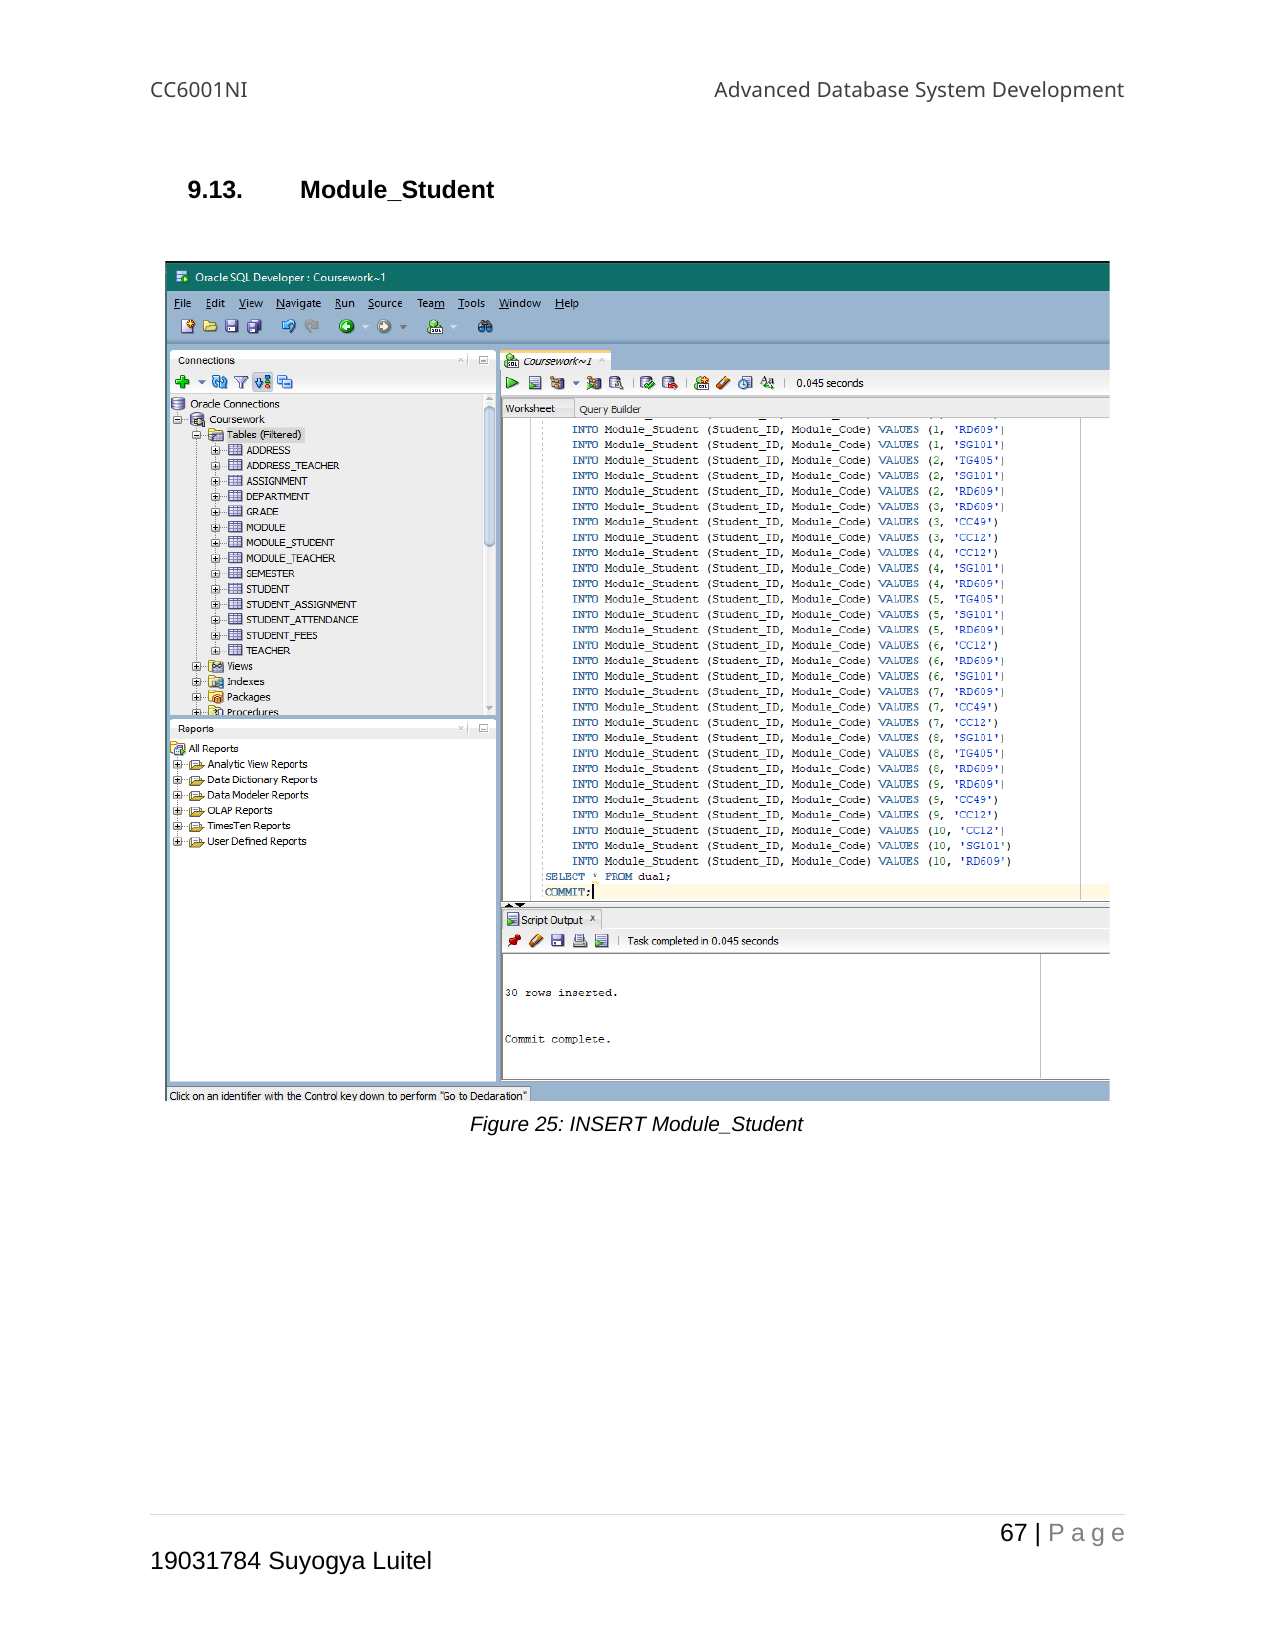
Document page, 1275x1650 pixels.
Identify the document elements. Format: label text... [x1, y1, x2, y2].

picture [165, 261, 1110, 1101]
subtitle Module_Student [187, 175, 1125, 204]
